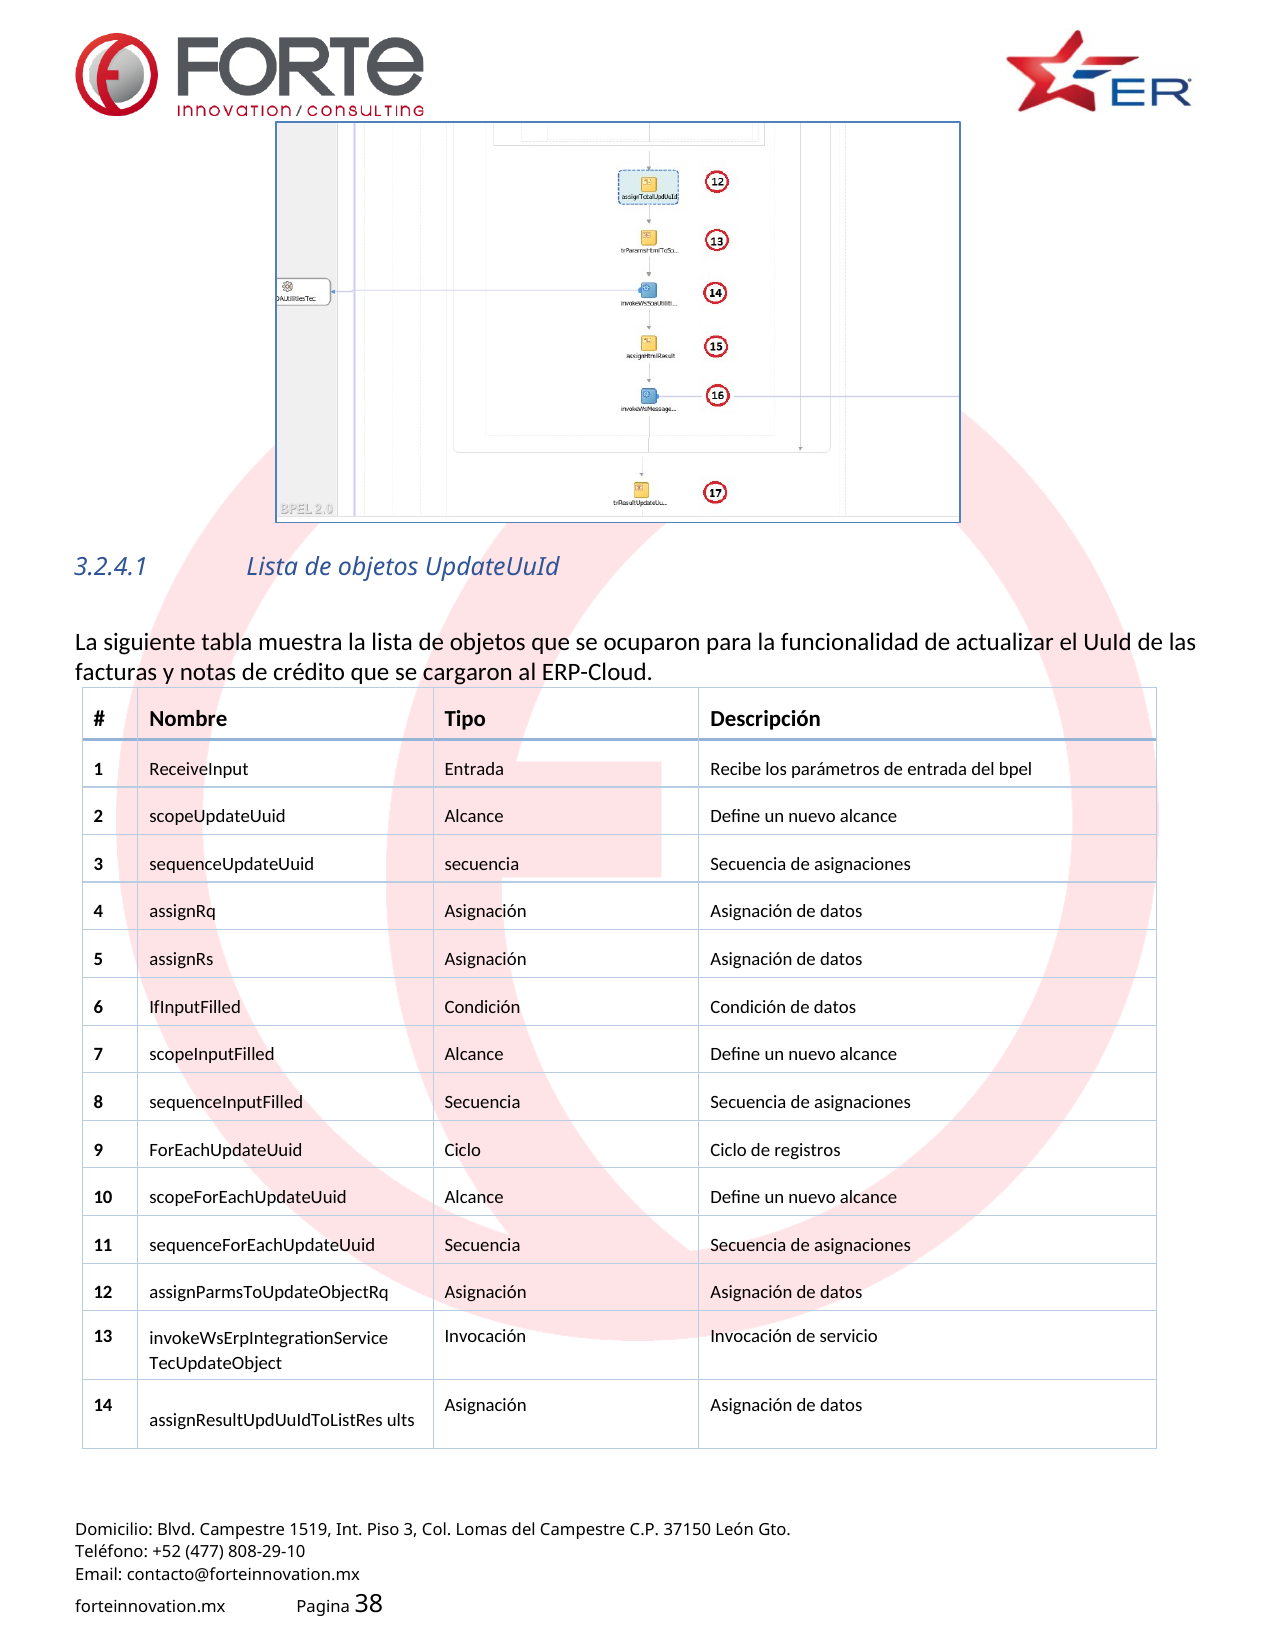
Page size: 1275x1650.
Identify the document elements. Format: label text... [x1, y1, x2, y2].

table_cell assignParmsToUpdateObjectRq [138, 1264, 433, 1310]
picture [997, 28, 1200, 113]
table_cell Alcance [434, 1026, 698, 1072]
table_cell ForEachUpdateUuid [138, 1121, 433, 1167]
table_cell 13 [83, 1311, 137, 1379]
table_cell 1 [83, 741, 137, 786]
table_cell 4 [83, 883, 137, 929]
table_cell assignRs [138, 930, 433, 977]
table_cell Condición de datos [699, 978, 1156, 1024]
table_cell Ciclo de registros [699, 1121, 1156, 1167]
table_cell 10 [83, 1168, 137, 1215]
table_cell Ciclo [434, 1121, 698, 1167]
table_cell Secuencia [434, 1216, 698, 1262]
table_cell assignResultUpdUuIdToListRes ults [138, 1380, 433, 1448]
table_cell Secuencia [434, 1073, 698, 1119]
table_header Nombre [138, 688, 433, 738]
table_cell Secuencia de asignaciones [699, 1073, 1156, 1119]
picture [75, 33, 424, 116]
table_cell sequenceForEachUpdateUuid [138, 1216, 433, 1262]
text La siguiente tabla muestra la lista de objetos que se ocuparon para la funcionalidad de actualizar el UuId de las facturas y notas de crédito que se cargaron al ERP-Cloud. [75, 626, 1200, 687]
table_cell 2 [83, 788, 137, 834]
table_cell 7 [83, 1026, 137, 1072]
table_cell Recibe los parámetros de entrada del bpel [699, 741, 1156, 786]
table_cell 9 [83, 1121, 137, 1167]
table_cell 14 [83, 1380, 137, 1448]
table_cell scopeForEachUpdateUuid [138, 1168, 433, 1215]
picture [277, 123, 959, 522]
table_cell Asignación [434, 1264, 698, 1310]
subtitle 3.2.4.1 Lista de objetos UpdateUuId [73, 548, 1200, 582]
table_cell Asignación de datos [699, 1380, 1156, 1448]
table_cell invokeWsErpIntegrationService TecUpdateObject [138, 1311, 433, 1379]
table_cell Asignación [434, 930, 698, 977]
table_header # [83, 688, 137, 738]
table_cell Asignación de datos [699, 1264, 1156, 1310]
table_cell Entrada [434, 741, 698, 786]
table_cell sequenceUpdateUuid [138, 835, 433, 881]
table_cell assignRq [138, 883, 433, 929]
table_cell 11 [83, 1216, 137, 1262]
table_cell Alcance [434, 788, 698, 834]
table_cell 5 [83, 930, 137, 977]
table_header Tipo [434, 688, 698, 738]
table_cell Define un nuevo alcance [699, 1168, 1156, 1215]
table_cell Define un nuevo alcance [699, 788, 1156, 834]
table_cell 6 [83, 978, 137, 1024]
table_cell Asignación de datos [699, 930, 1156, 977]
table_cell 12 [83, 1264, 137, 1310]
table_cell secuencia [434, 835, 698, 881]
table_cell scopeInputFilled [138, 1026, 433, 1072]
table_cell Define un nuevo alcance [699, 1026, 1156, 1072]
table_cell sequenceInputFilled [138, 1073, 433, 1119]
table_cell Condición [434, 978, 698, 1024]
table_cell ReceiveInput [138, 741, 433, 786]
table_cell 8 [83, 1073, 137, 1119]
table_cell scopeUpdateUuid [138, 788, 433, 834]
table_cell Secuencia de asignaciones [699, 1216, 1156, 1262]
table_cell Invocación de servicio [699, 1311, 1156, 1379]
table_cell 3 [83, 835, 137, 881]
table_header Descripción [699, 688, 1156, 738]
table_cell Alcance [434, 1168, 698, 1215]
table_cell Asignación [434, 883, 698, 929]
table_cell Secuencia de asignaciones [699, 835, 1156, 881]
table_cell Invocación [434, 1311, 698, 1379]
table_cell IfInputFilled [138, 978, 433, 1024]
table_cell Asignación de datos [699, 883, 1156, 929]
table_cell Asignación [434, 1380, 698, 1448]
